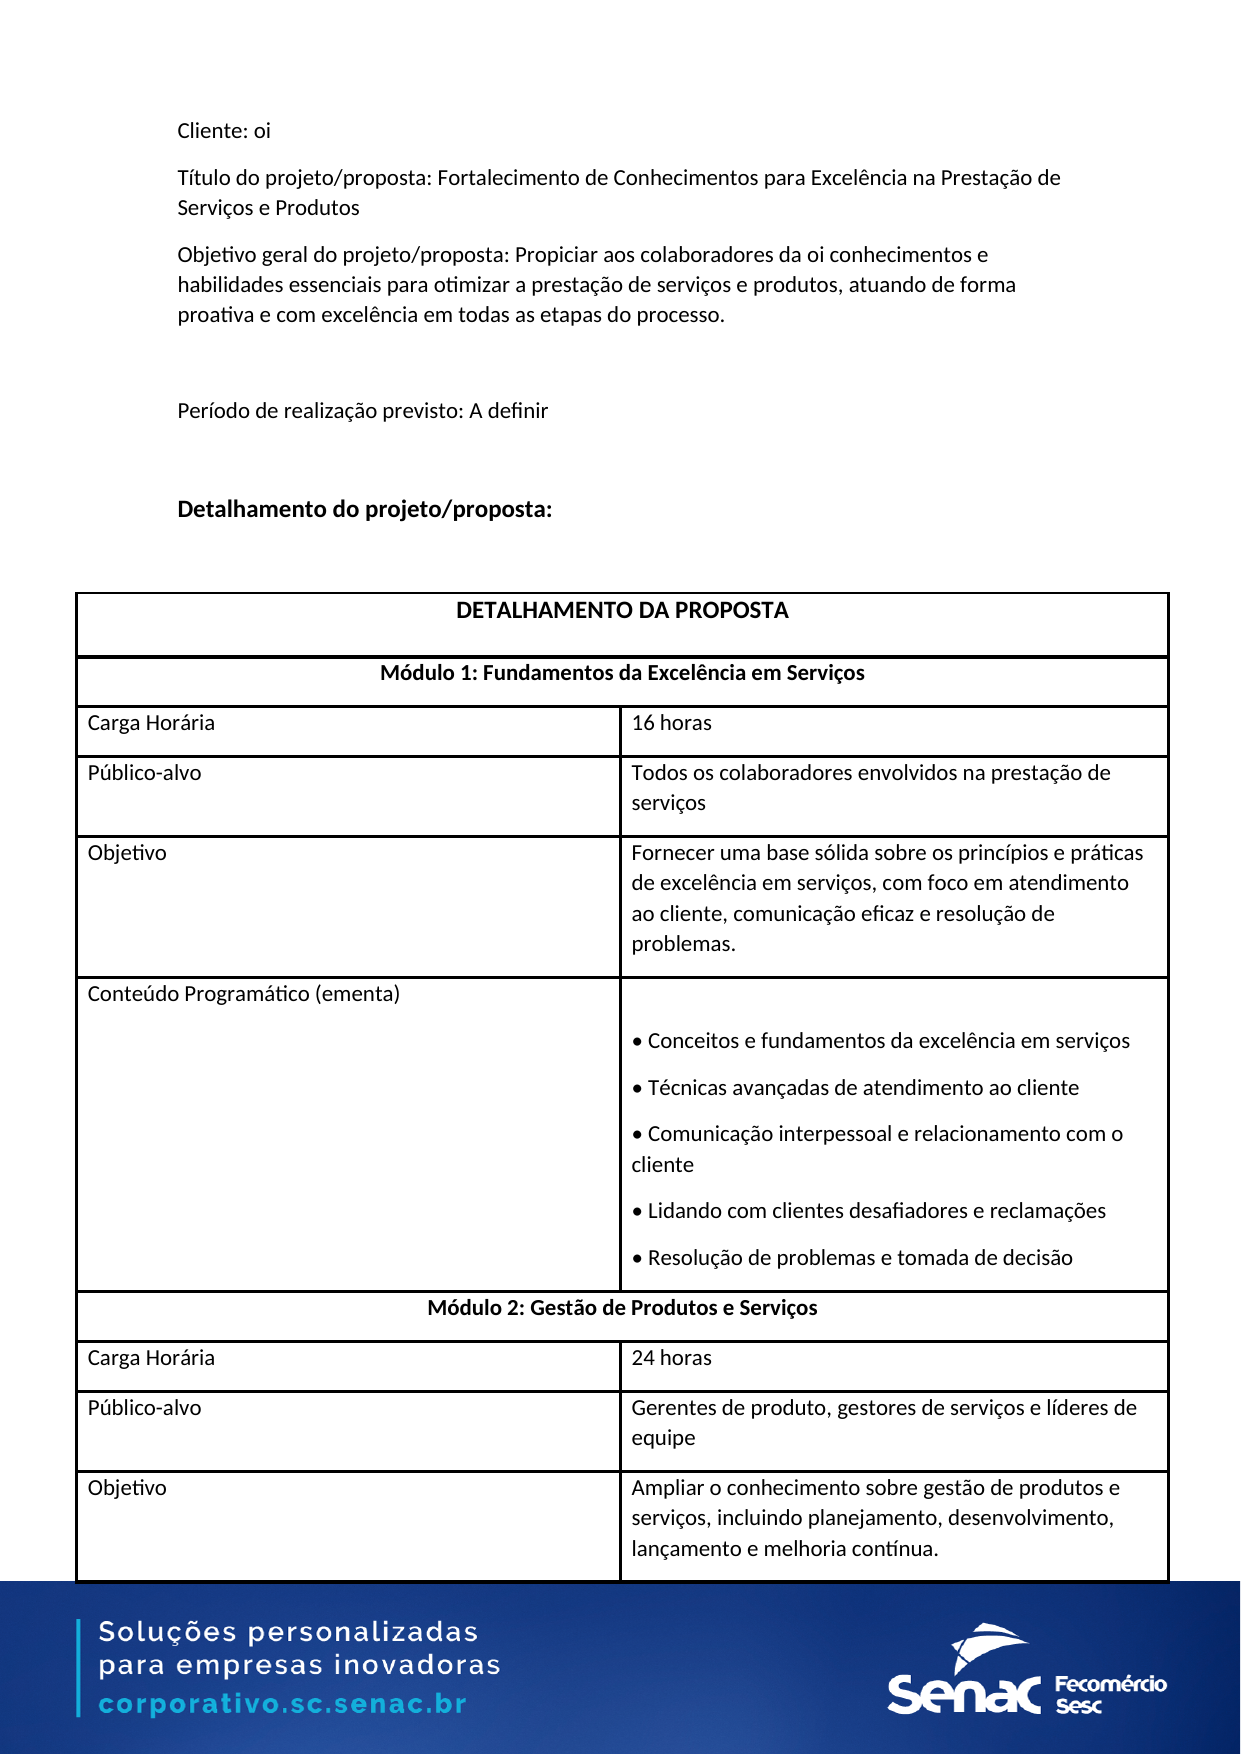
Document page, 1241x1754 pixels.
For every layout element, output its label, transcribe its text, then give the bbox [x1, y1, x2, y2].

table_cell Fornecer uma base sólida sobre os princípios e práticas de excelência em serviços, com foco em atendimento ao cliente, comunicação eficaz e resolução de problemas. [622, 838, 1167, 976]
table_cell Público-alvo [78, 758, 619, 835]
picture [0, 1581, 1241, 1754]
text Detalhamento do projeto/proposta: [177, 493, 1063, 523]
table_cell Módulo 1: Fundamentos da Excelência em Serviços [78, 659, 1167, 705]
text Objetivo geral do projeto/proposta: Propiciar aos colaboradores da oi conhecimentos e habilidades essenciais para otimizar a prestação de serviços e produtos, atuando de forma proativa e com excelência em todas as etapas do processo. [177, 240, 1063, 328]
table_cell Módulo 2: Gestão de Produtos e Serviços [78, 1293, 1167, 1340]
table_cell Objetivo [78, 1473, 619, 1580]
table_cell Público-alvo [78, 1393, 619, 1470]
table_cell • Conceitos e fundamentos da excelência em serviços • Técnicas avançadas de atendimento ao cliente • Comunicação interpessoal e relacionamento com o cliente • Lidando com clientes desafiadores e reclamações • Resolução de problemas e tomada de decisão [622, 979, 1167, 1290]
text Cliente: oi [177, 116, 1063, 144]
table_cell Todos os colaboradores envolvidos na prestação de serviços [622, 758, 1167, 835]
table_cell Carga Horária [78, 708, 619, 755]
table_cell Objetivo [78, 838, 619, 976]
table_header DETALHAMENTO DA PROPOSTA [78, 594, 1167, 655]
table_cell Gerentes de produto, gestores de serviços e líderes de equipe [622, 1393, 1167, 1470]
table_cell 24 horas [622, 1343, 1167, 1390]
table_cell Carga Horária [78, 1343, 619, 1390]
text Período de realização previsto: A definir [177, 397, 1063, 424]
table_cell Conteúdo Programático (ementa) [78, 979, 619, 1290]
table_cell 16 horas [622, 708, 1167, 755]
table_cell Ampliar o conhecimento sobre gestão de produtos e serviços, incluindo planejamento, desenvolvimento, lançamento e melhoria contínua. [622, 1473, 1167, 1580]
text Título do projeto/proposta: Fortalecimento de Conhecimentos para Excelência na Prestação de Serviços e Produtos [177, 163, 1063, 221]
